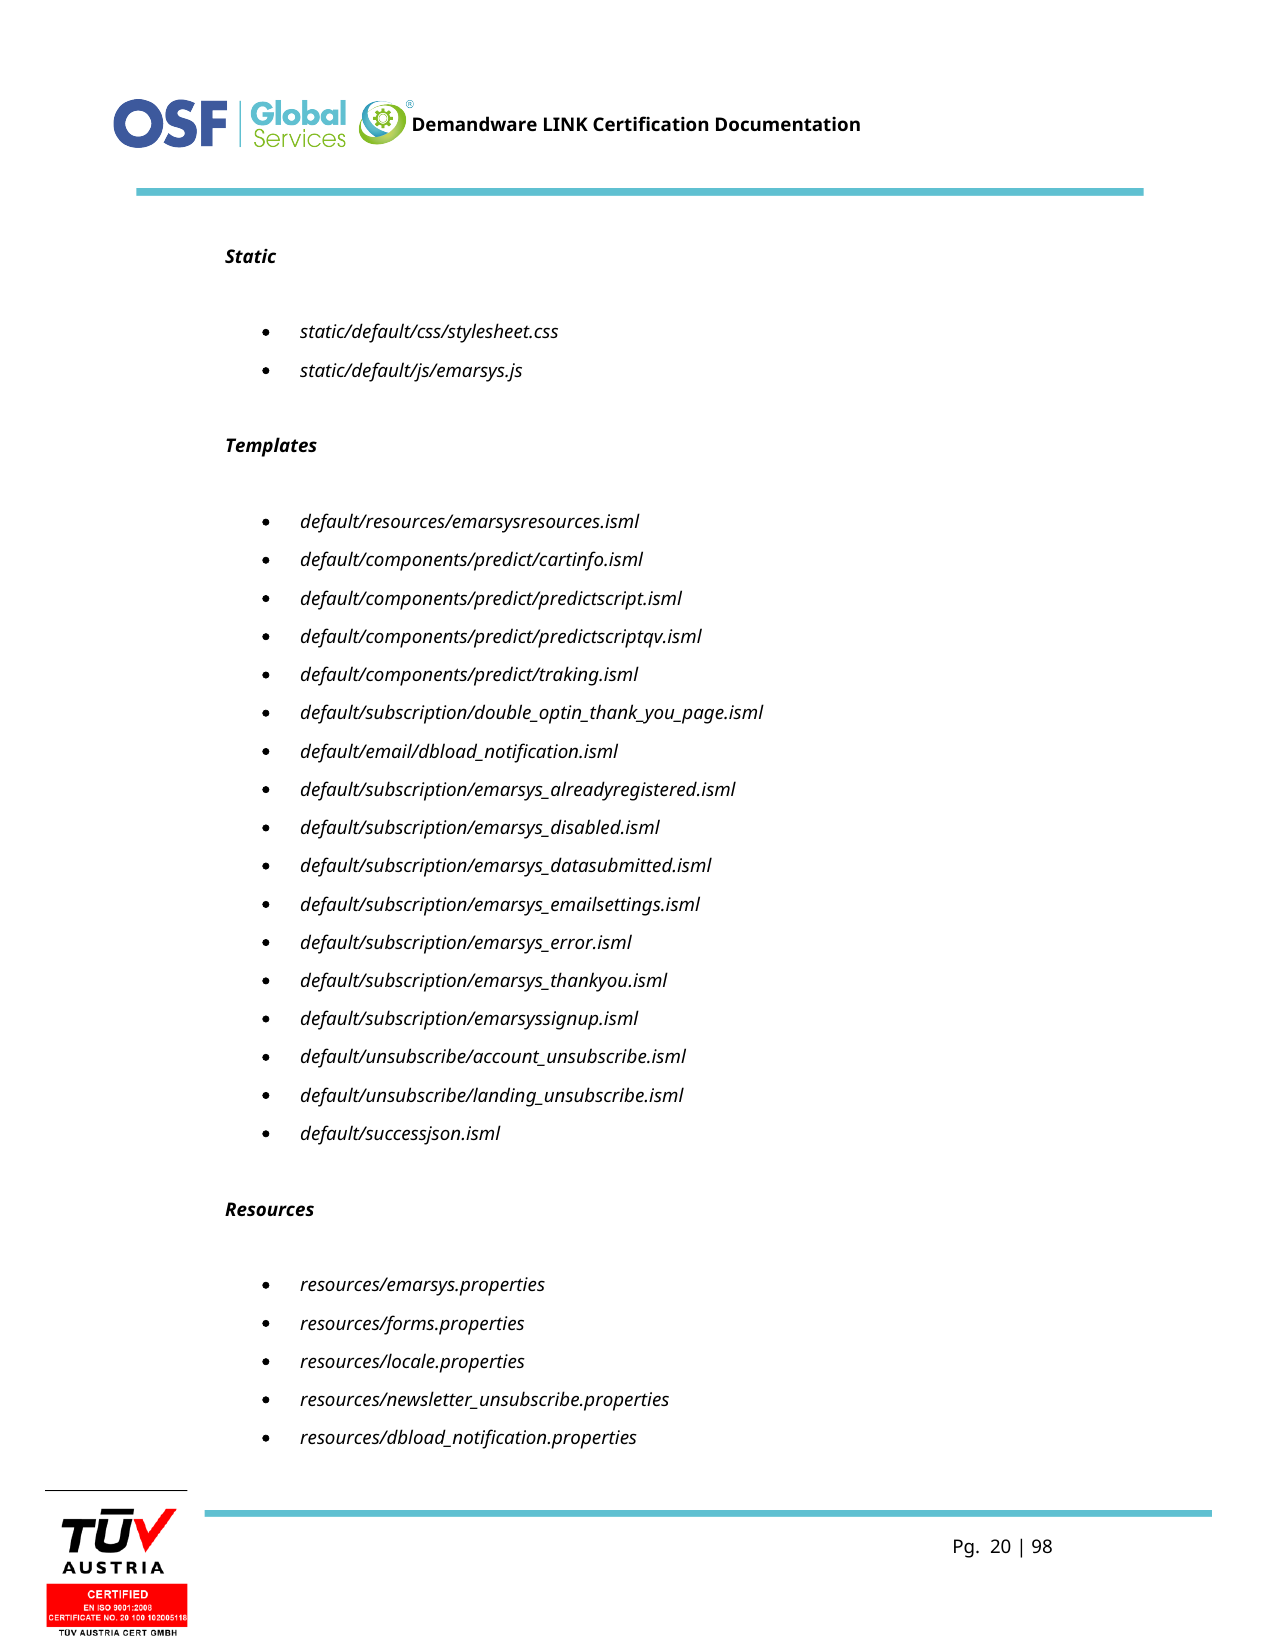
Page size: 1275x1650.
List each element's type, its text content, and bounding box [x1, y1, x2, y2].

list default/subscription/emarsyssignup.isml [262, 1006, 1087, 1031]
picture [136, 188, 1144, 196]
list static/default/js/emarsys.js [262, 357, 1087, 383]
list default/components/predict/cartinfo.isml [262, 547, 1087, 572]
picture [43, 1490, 187, 1634]
list resources/newsletter_unsubscribe.properties [262, 1386, 1087, 1412]
text Resources [225, 1196, 1087, 1221]
list resources/emarsys.properties [262, 1272, 1087, 1297]
list default/subscription/emarsys_datasubmitted.isml [262, 853, 1087, 878]
list default/subscription/emarsys_emailsettings.isml [262, 891, 1087, 916]
list default/subscription/emarsys_disabled.isml [262, 814, 1087, 840]
list default/subscription/double_optin_thank_you_page.isml [262, 700, 1087, 725]
picture [113, 99, 414, 148]
list resources/forms.properties [262, 1310, 1087, 1335]
list default/subscription/emarsys_error.isml [262, 929, 1087, 954]
list default/subscription/emarsys_alreadyregistered.isml [262, 776, 1087, 802]
list default/unsubscribe/account_unsubscribe.isml [262, 1044, 1087, 1069]
list default/email/dbload_notification.isml [262, 738, 1087, 763]
list static/default/css/stylesheet.css [262, 319, 1087, 344]
text Static [225, 243, 1087, 269]
list resources/dbload_notification.properties [262, 1424, 1087, 1488]
list default/components/predict/predictscriptqv.isml [262, 623, 1087, 649]
list default/subscription/emarsys_thankyou.isml [262, 967, 1087, 993]
list default/successjson.isml [262, 1120, 1087, 1146]
list default/unsubscribe/landing_unsubscribe.isml [262, 1082, 1087, 1107]
list resources/locale.properties [262, 1348, 1087, 1374]
picture [204, 1510, 1212, 1517]
list default/components/predict/traking.isml [262, 661, 1087, 687]
list default/components/predict/predictscript.isml [262, 585, 1087, 611]
text Templates [225, 433, 1087, 458]
list default/resources/emarsysresources.isml [262, 508, 1087, 534]
